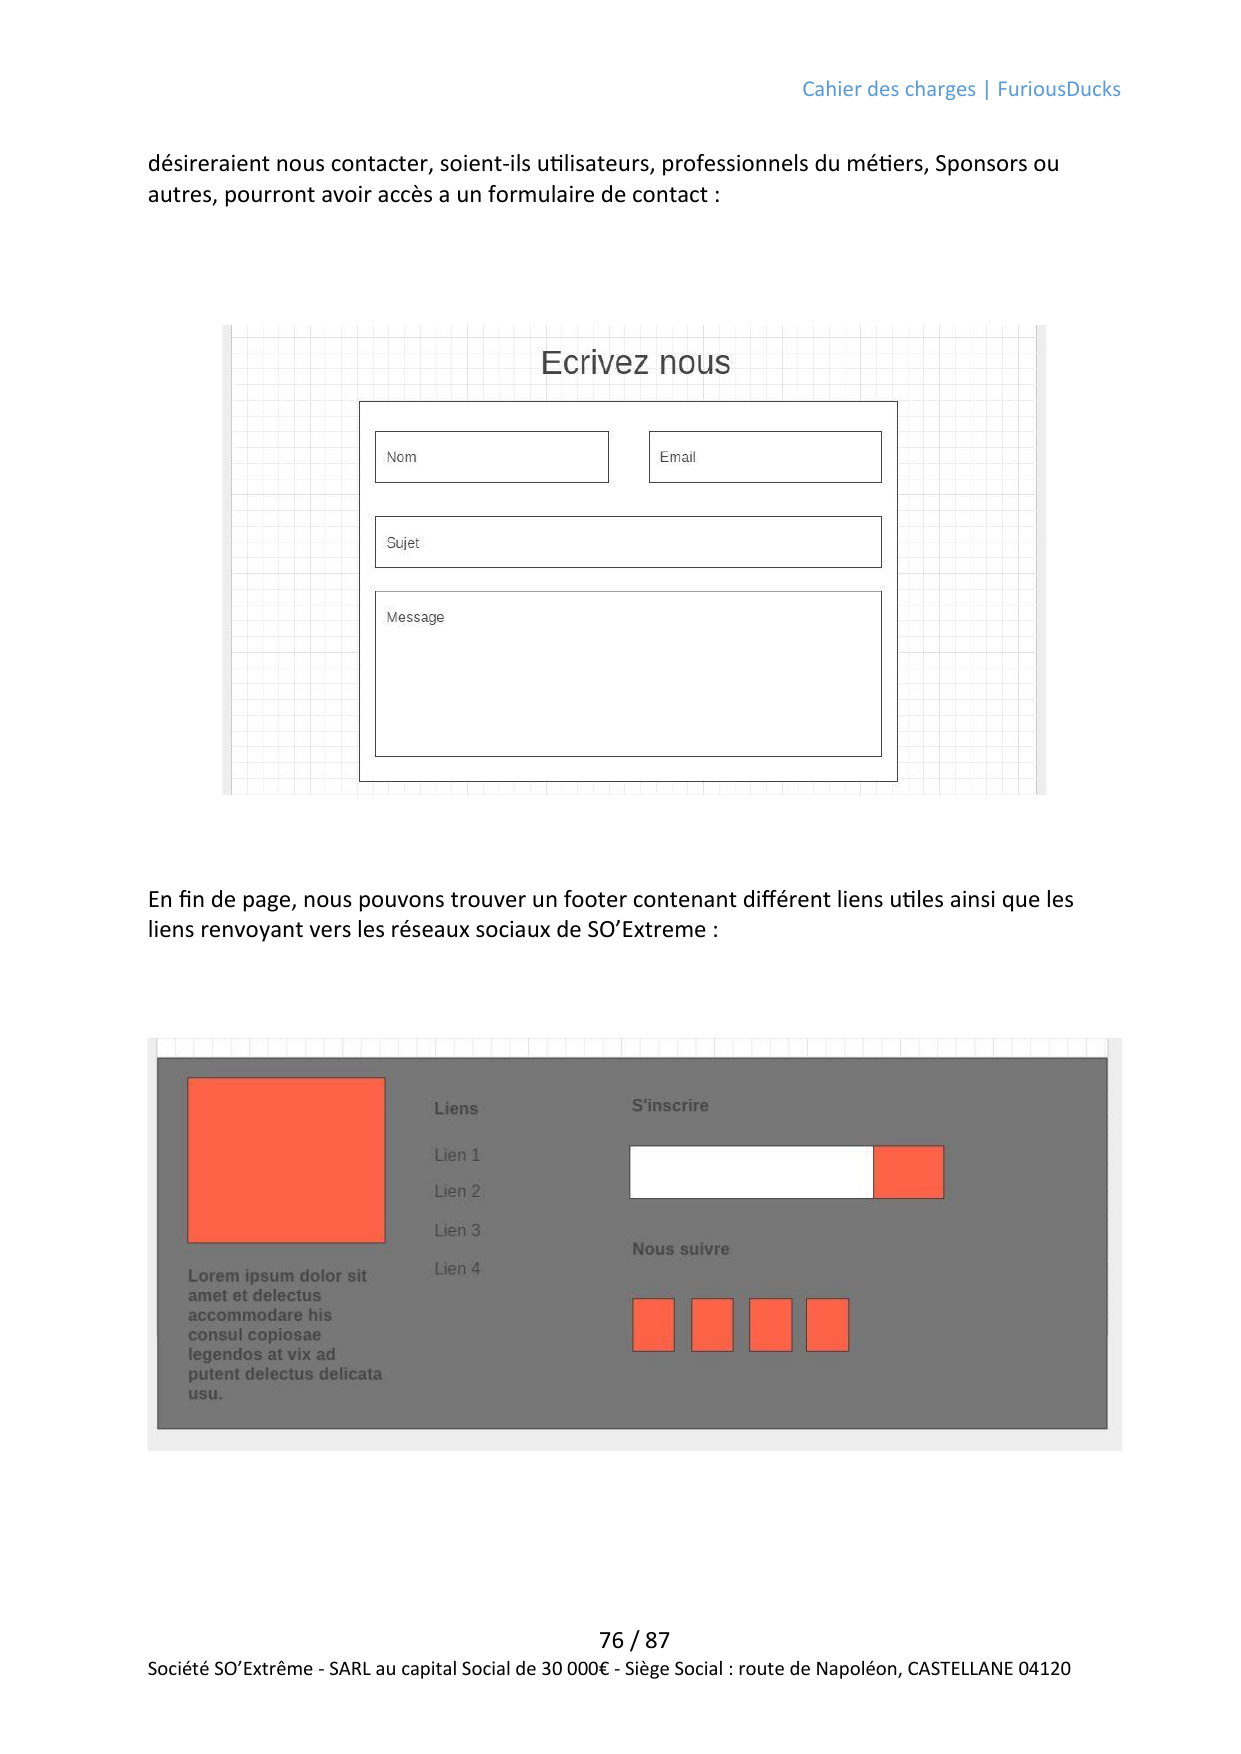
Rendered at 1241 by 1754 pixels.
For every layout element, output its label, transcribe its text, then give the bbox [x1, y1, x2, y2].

text En fin de page, nous pouvons trouver un footer contenant différent liens utiles ainsi que les liens renvoyant vers les réseaux sociaux de SO’Extreme : [148, 883, 1121, 944]
picture [222, 325, 1047, 795]
picture [147, 1038, 1122, 1451]
